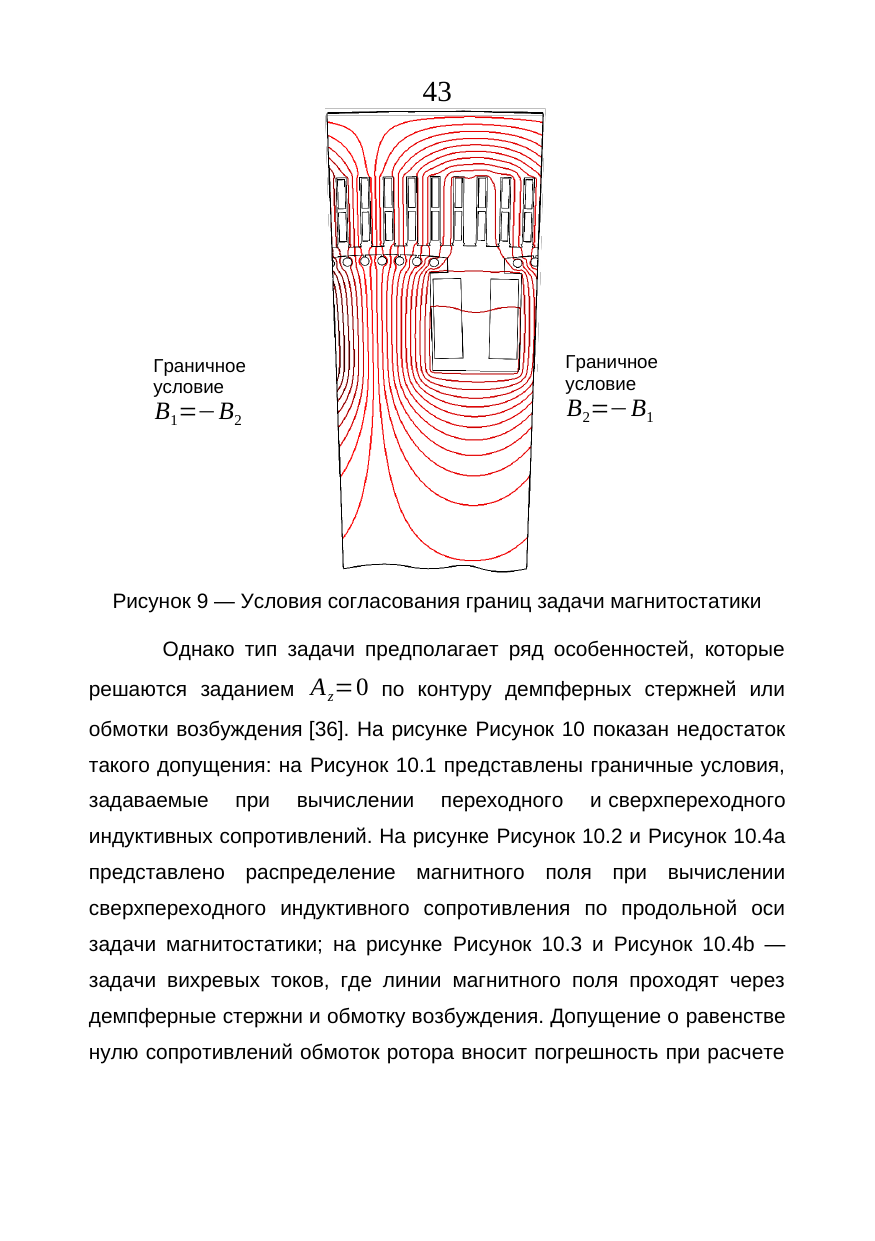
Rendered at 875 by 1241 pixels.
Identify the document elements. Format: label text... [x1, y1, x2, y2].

text Рисунок 9 — Условия согласования границ задачи магнитостатики [89, 589, 785, 613]
picture [324, 107, 550, 577]
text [89, 637, 785, 1064]
